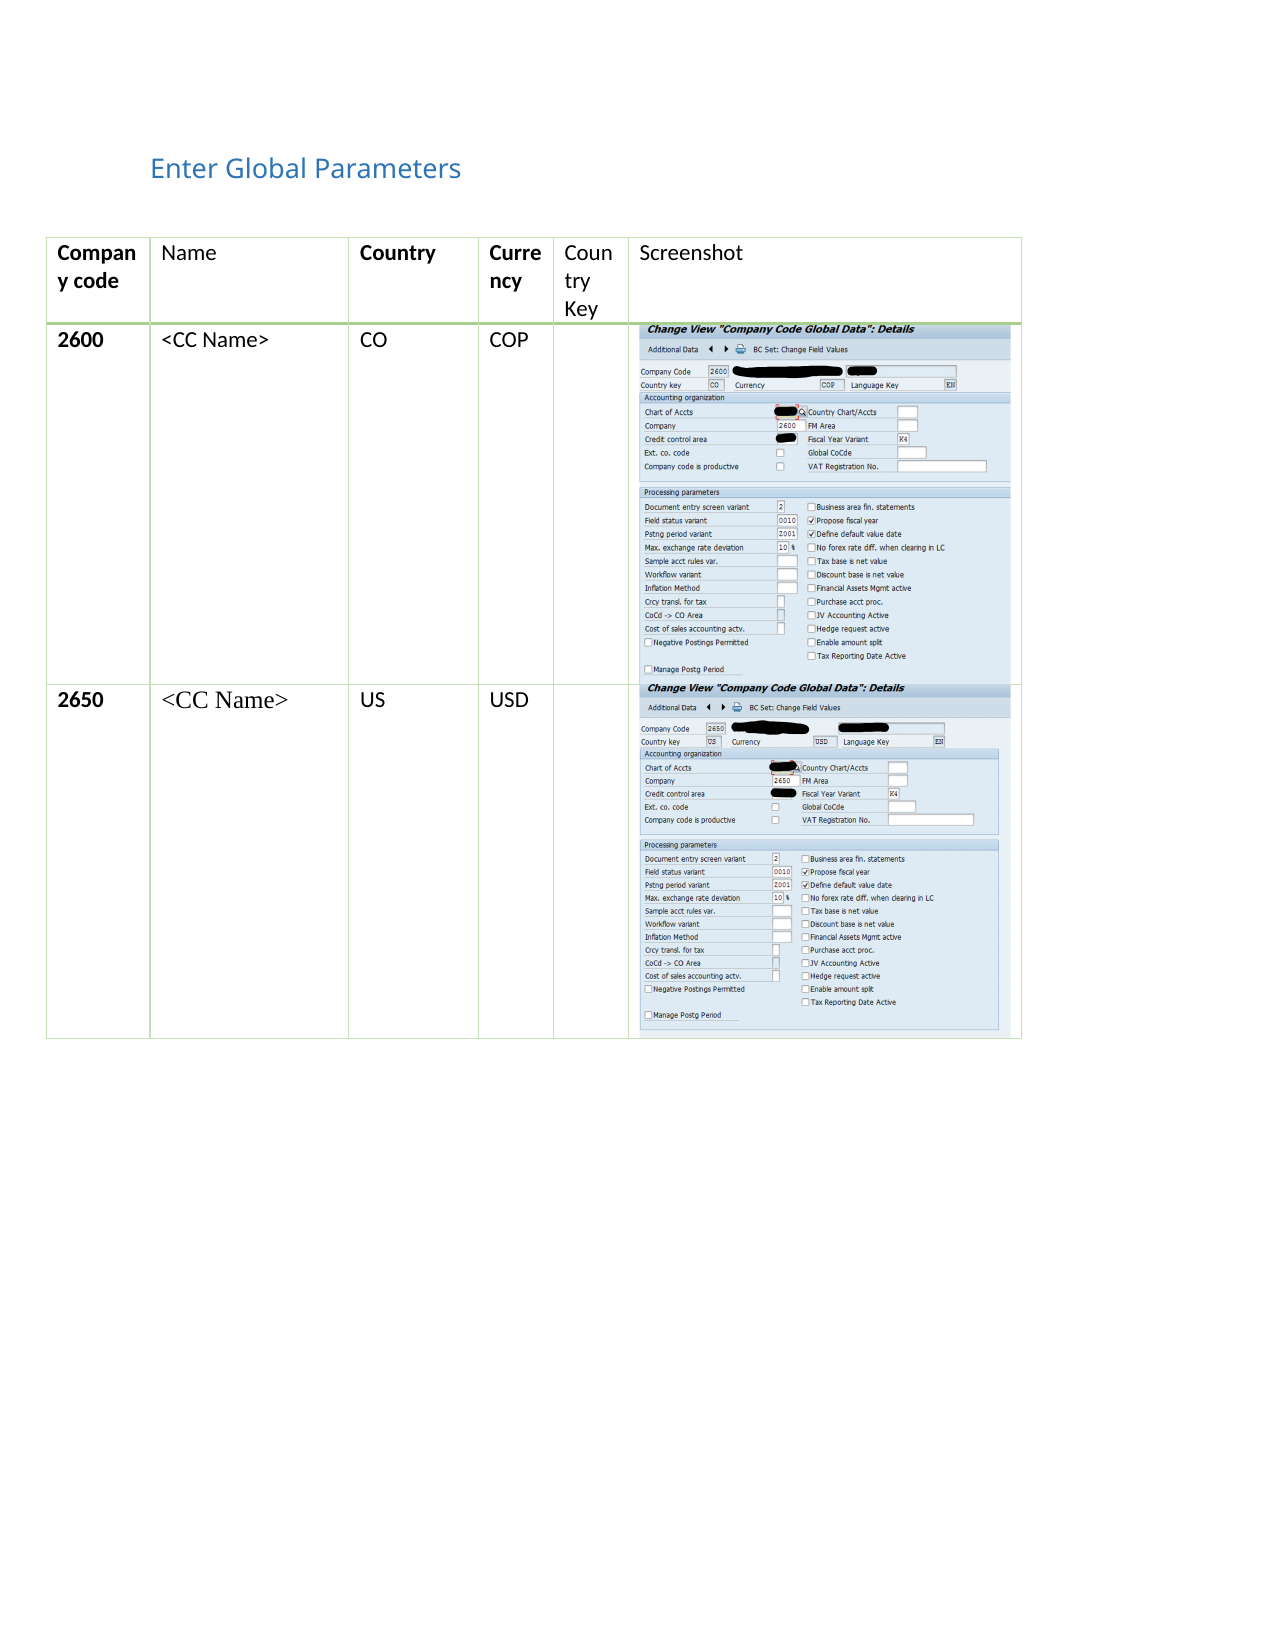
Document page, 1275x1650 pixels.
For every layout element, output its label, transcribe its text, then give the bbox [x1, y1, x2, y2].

table_cell [629, 685, 639, 1037]
subtitle Enter Global Parameters [150, 150, 1125, 187]
table_header Name [151, 238, 348, 322]
table_cell [1011, 685, 1021, 1037]
picture [639, 325, 1011, 1038]
table_cell 2600 [47, 325, 149, 684]
table_cell COP [479, 325, 553, 684]
table_cell USD [479, 685, 553, 1037]
table_cell <CC Name> [151, 325, 348, 684]
table_cell <CC Name> [151, 685, 348, 1037]
table_header Currency [479, 238, 553, 322]
table_cell [1011, 325, 1021, 684]
table_header Country [349, 238, 478, 322]
table_cell 2650 [47, 685, 149, 1037]
table_cell [554, 325, 628, 684]
table_header Company code [47, 238, 149, 322]
table_cell [554, 685, 628, 1037]
table_cell US [349, 685, 478, 1037]
table_header Country Key [554, 238, 628, 322]
table_header Screenshot [629, 238, 1021, 322]
table_cell CO [349, 325, 478, 684]
table_cell [629, 325, 639, 684]
